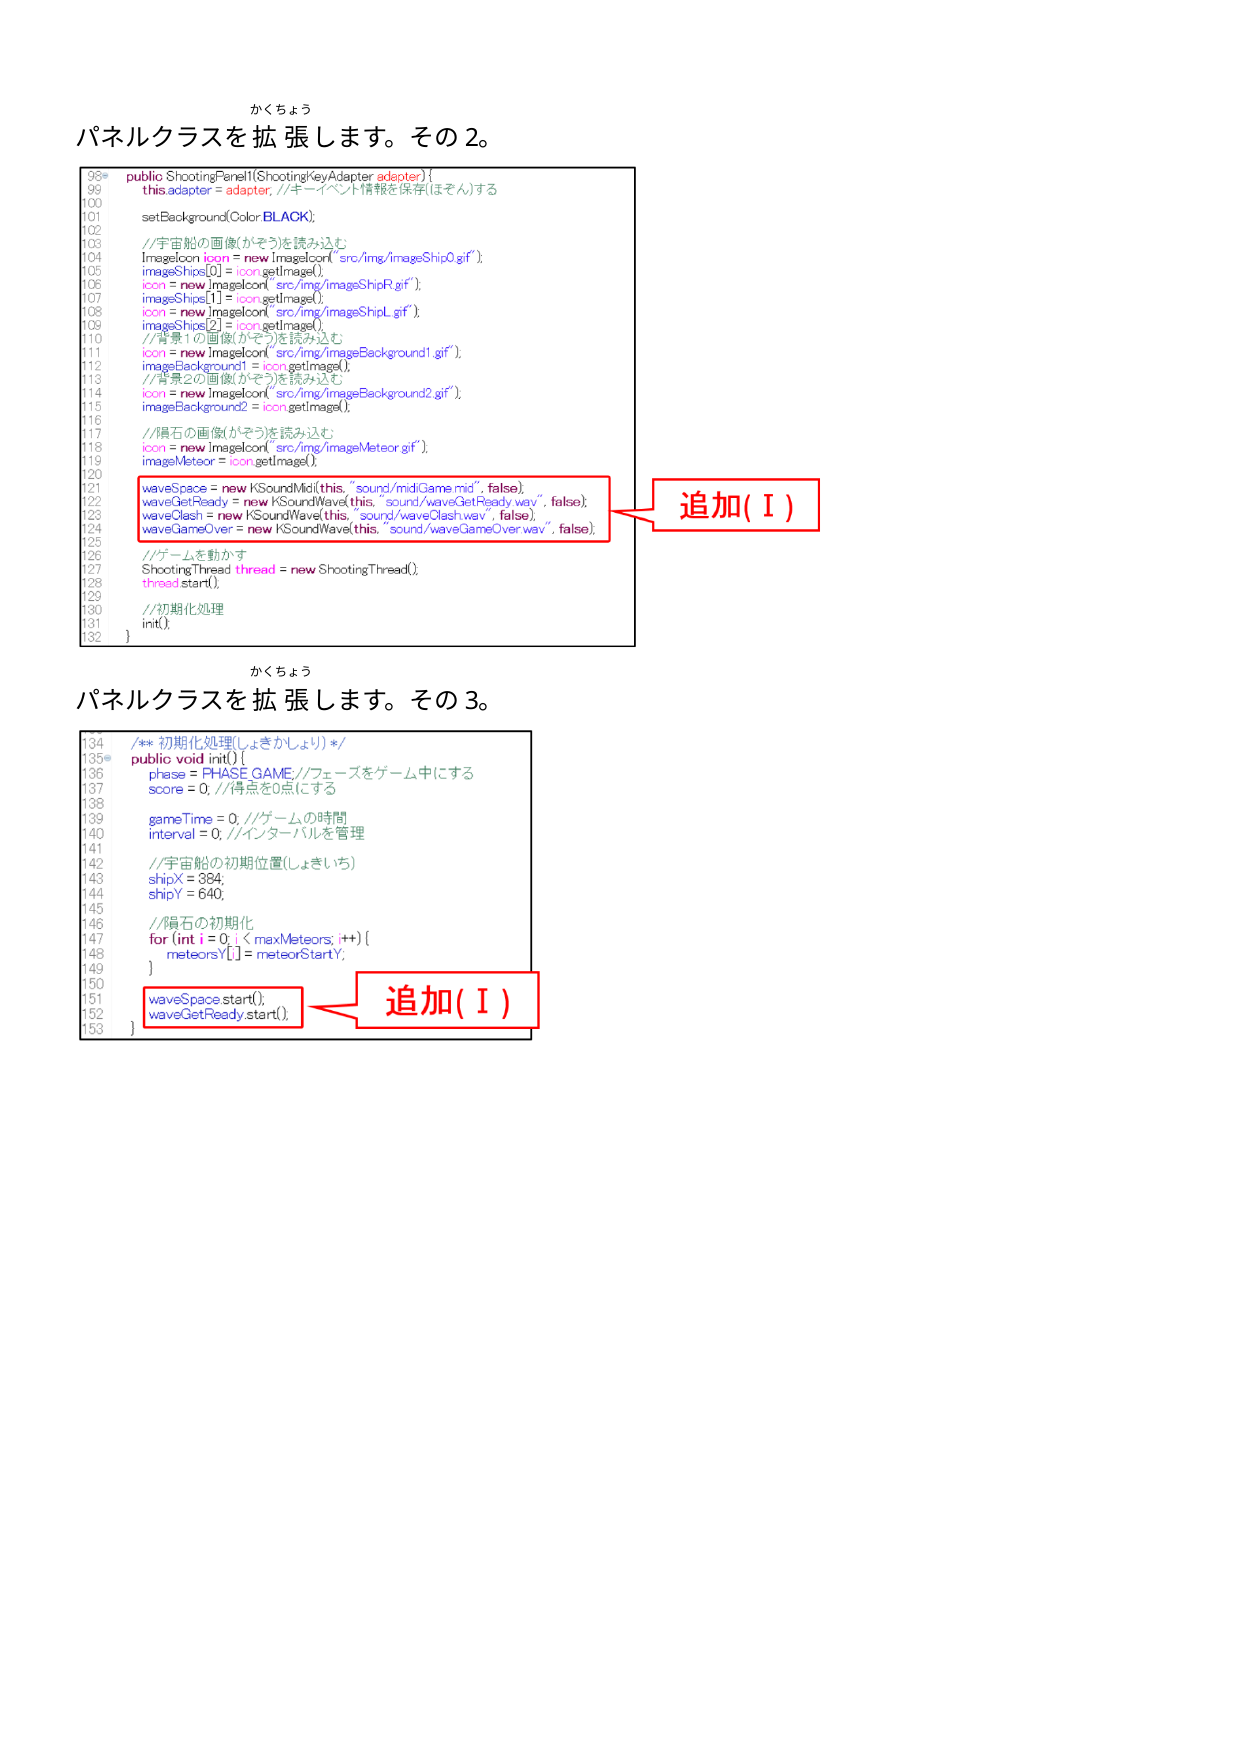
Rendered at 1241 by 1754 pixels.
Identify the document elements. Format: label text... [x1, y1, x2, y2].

picture [75, 727, 552, 1047]
text パネルクラスをします。その3。 [75, 652, 1165, 727]
picture [75, 164, 824, 651]
text パネルクラスをします。その2。 [75, 89, 1165, 164]
